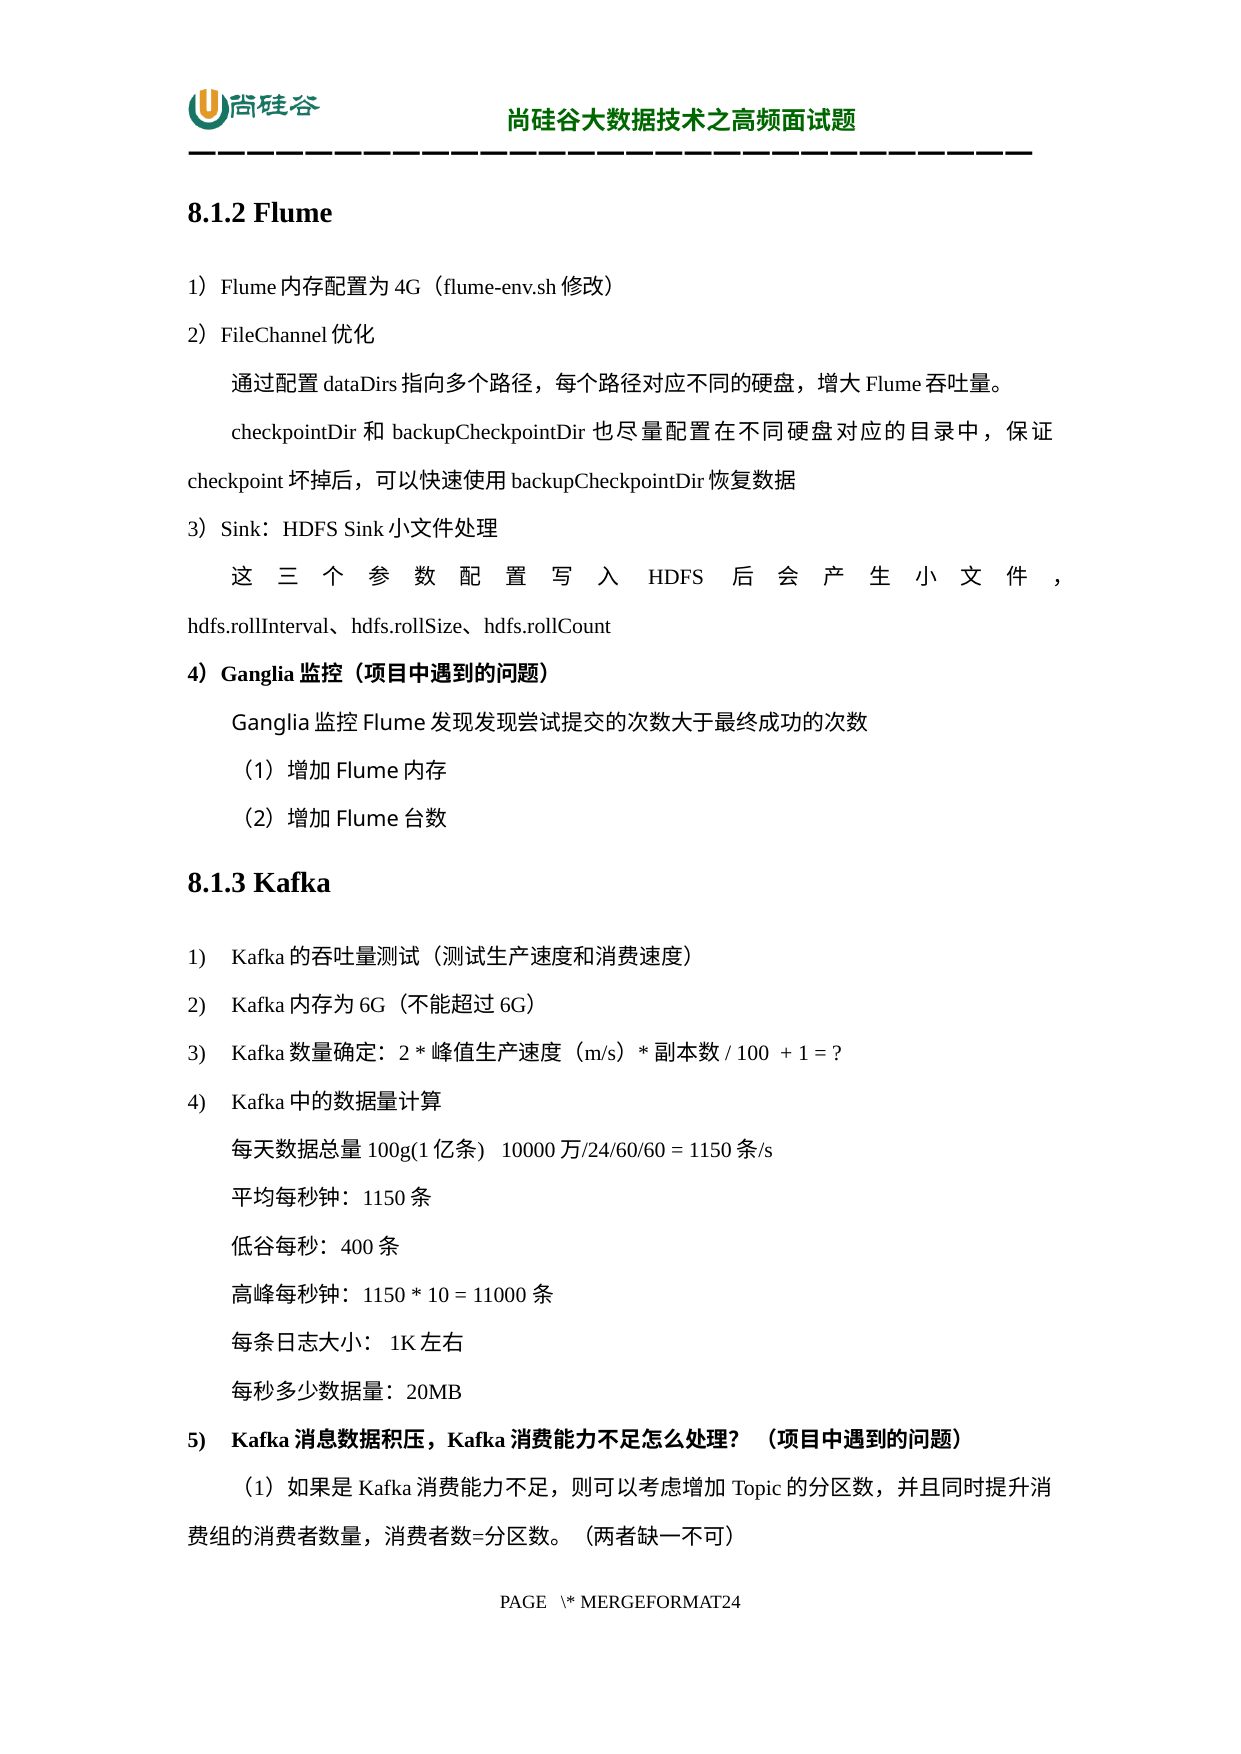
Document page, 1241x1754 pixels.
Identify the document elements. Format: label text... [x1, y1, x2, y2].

list Kafka消息数据积压，Kafka消费能力不足怎么处理？ （项目中遇到的问题） [187, 1422, 1053, 1454]
list 每秒多少数据量：20MB [231, 1373, 1053, 1406]
list 每条日志大小： 1K左右 [231, 1325, 1053, 1357]
list Kafka内存为6G（不能超过6G） [187, 987, 1053, 1019]
text 2）FileChannel优化 [187, 317, 1053, 349]
list 高峰每秒钟：1150 * 10 = 11000 条 [231, 1277, 1053, 1309]
list Kafka中的数据量计算 [187, 1083, 1053, 1116]
list 每天数据总量100g(1亿条) 10000万/24/60/60 = 1150条/s [231, 1132, 1053, 1164]
text （2）增加Flume台数 [187, 801, 1053, 833]
text 4）Ganglia监控（项目中遇到的问题） [187, 656, 1053, 688]
text 3）Sink：HDFS Sink小文件处理 [187, 511, 1053, 543]
text 这三个参数配置写入HDFS后会产生小文件，hdfs.rollInterval、hdfs.rollSize、hdfs.rollCount [187, 559, 1053, 640]
list Kafka的吞吐量测试（测试生产速度和消费速度） [187, 938, 1053, 971]
text checkpointDir和backupCheckpointDir也尽量配置在不同硬盘对应的目录中，保证checkpoint坏掉后，可以快速使用backupCheckpointDir恢复数据 [187, 413, 1053, 495]
text 1）Flume内存配置为4G（flume-env.sh修改） [187, 268, 1053, 301]
list Kafka数量确定：2 * 峰值生产速度（m/s）* 副本数 / 100 + 1 = ? [187, 1035, 1053, 1067]
text Ganglia监控Flume发现发现尝试提交的次数大于最终成功的次数 [187, 704, 1053, 737]
subtitle 8.1.3 Kafka [187, 849, 1053, 914]
list 低谷每秒：400条 [231, 1228, 1053, 1261]
subtitle 8.1.2 Flume [187, 179, 1053, 244]
text 通过配置dataDirs指向多个路径，每个路径对应不同的硬盘，增大Flume吞吐量。 [187, 365, 1053, 398]
list 平均每秒钟：1150条 [231, 1180, 1053, 1212]
text （1）如果是Kafka消费能力不足，则可以考虑增加Topic的分区数，并且同时提升消费组的消费者数量，消费者数=分区数。（两者缺一不可） [187, 1470, 1053, 1551]
text （1）增加Flume内存 [187, 753, 1053, 785]
